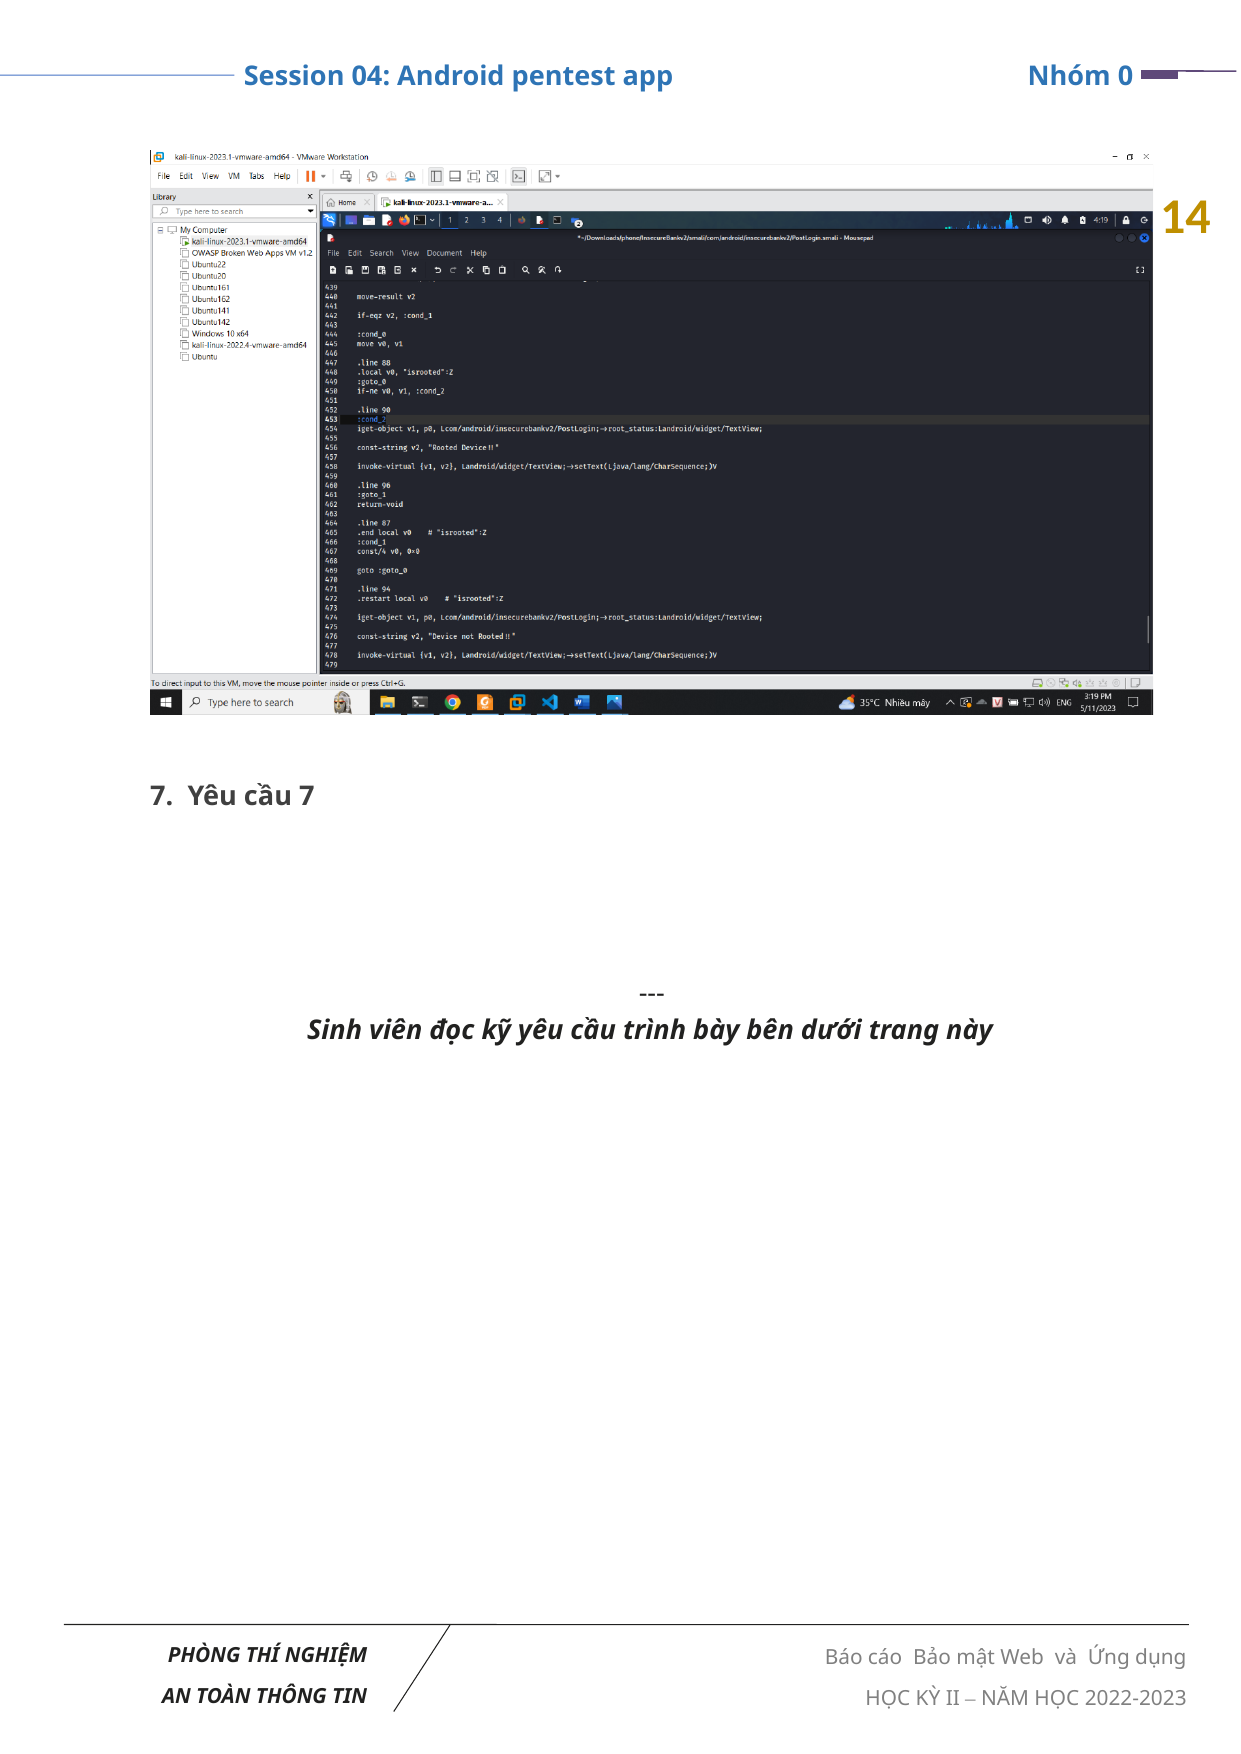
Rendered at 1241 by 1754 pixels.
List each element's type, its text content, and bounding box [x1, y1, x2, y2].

text --- [150, 974, 1153, 1011]
subtitle Yêu cầu 7 [150, 776, 1153, 813]
text Sinh viên đọc kỹ yêu cầu trình bày bên dưới trang này [150, 1011, 1153, 1047]
picture [150, 150, 1154, 715]
